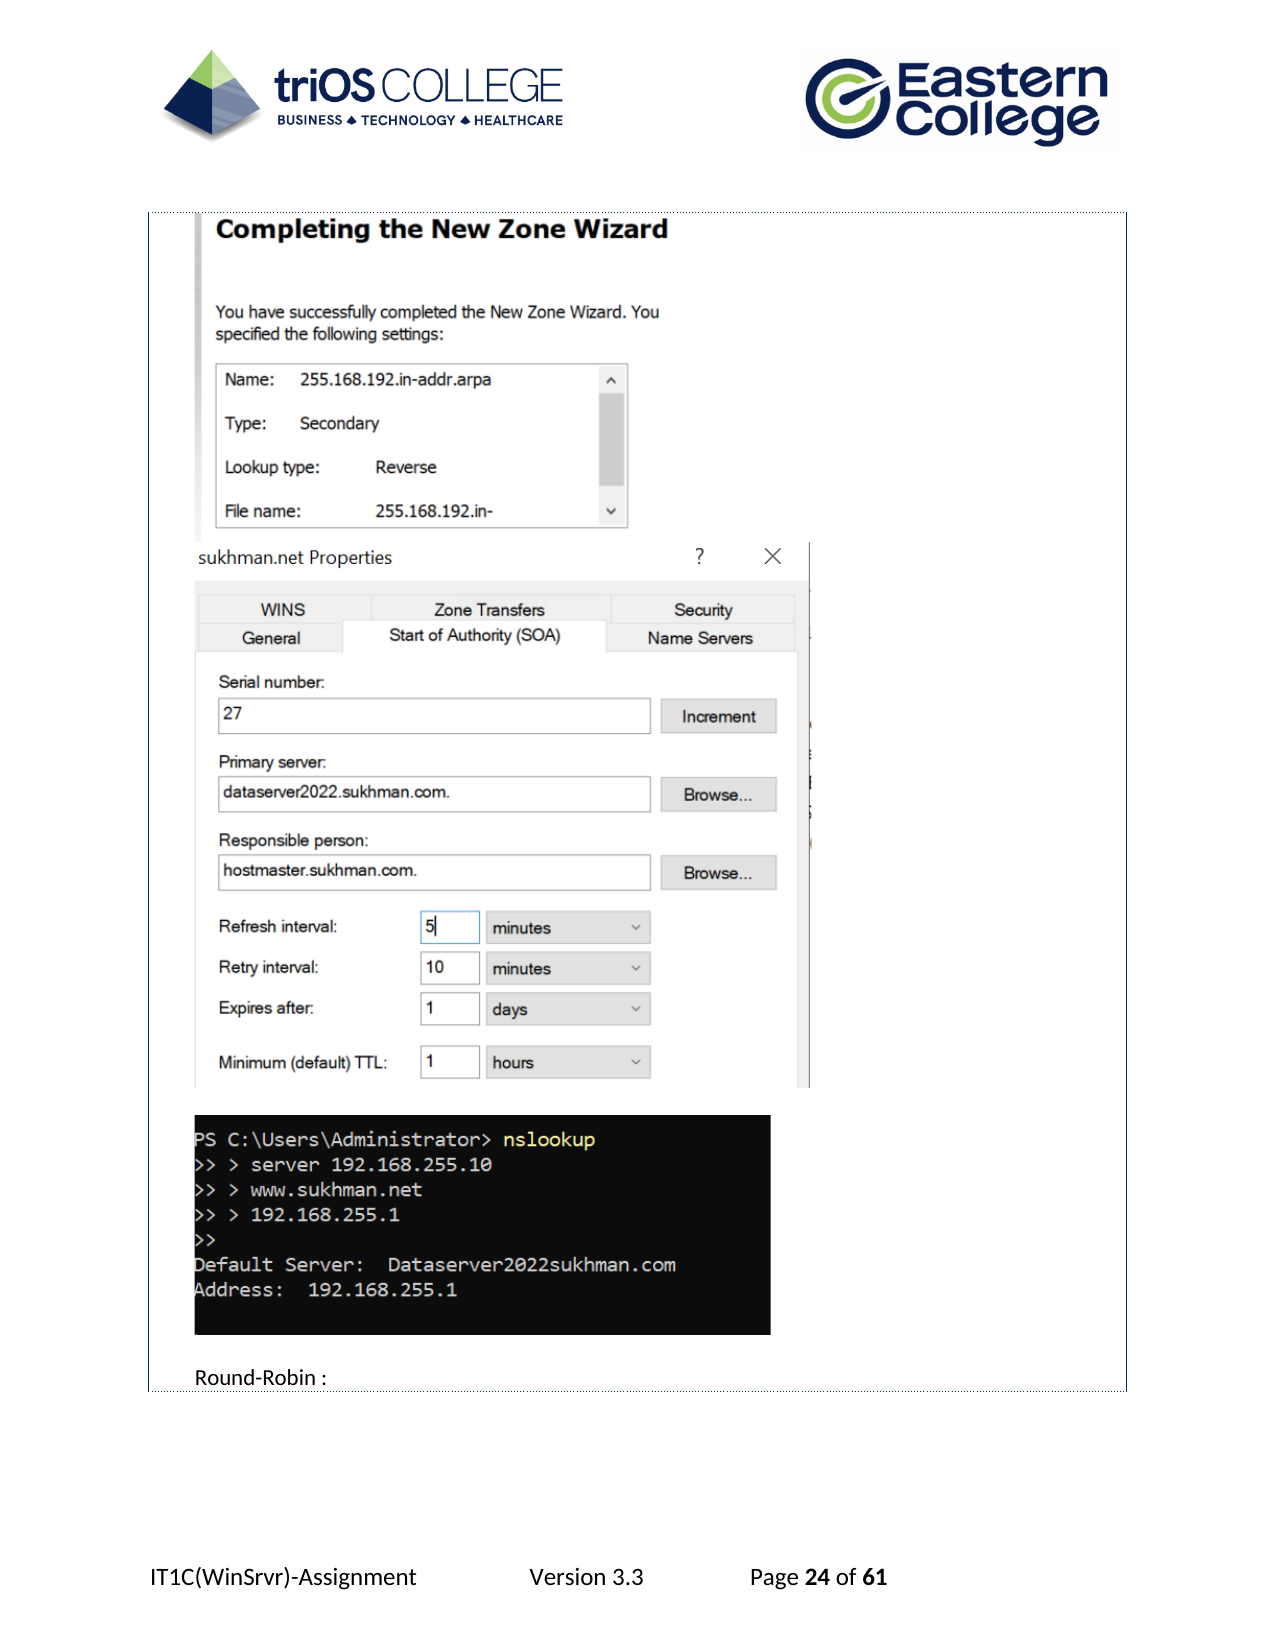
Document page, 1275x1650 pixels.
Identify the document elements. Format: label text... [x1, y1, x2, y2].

picture [194, 1115, 771, 1335]
picture [194, 213, 812, 1088]
picture [150, 45, 1125, 159]
